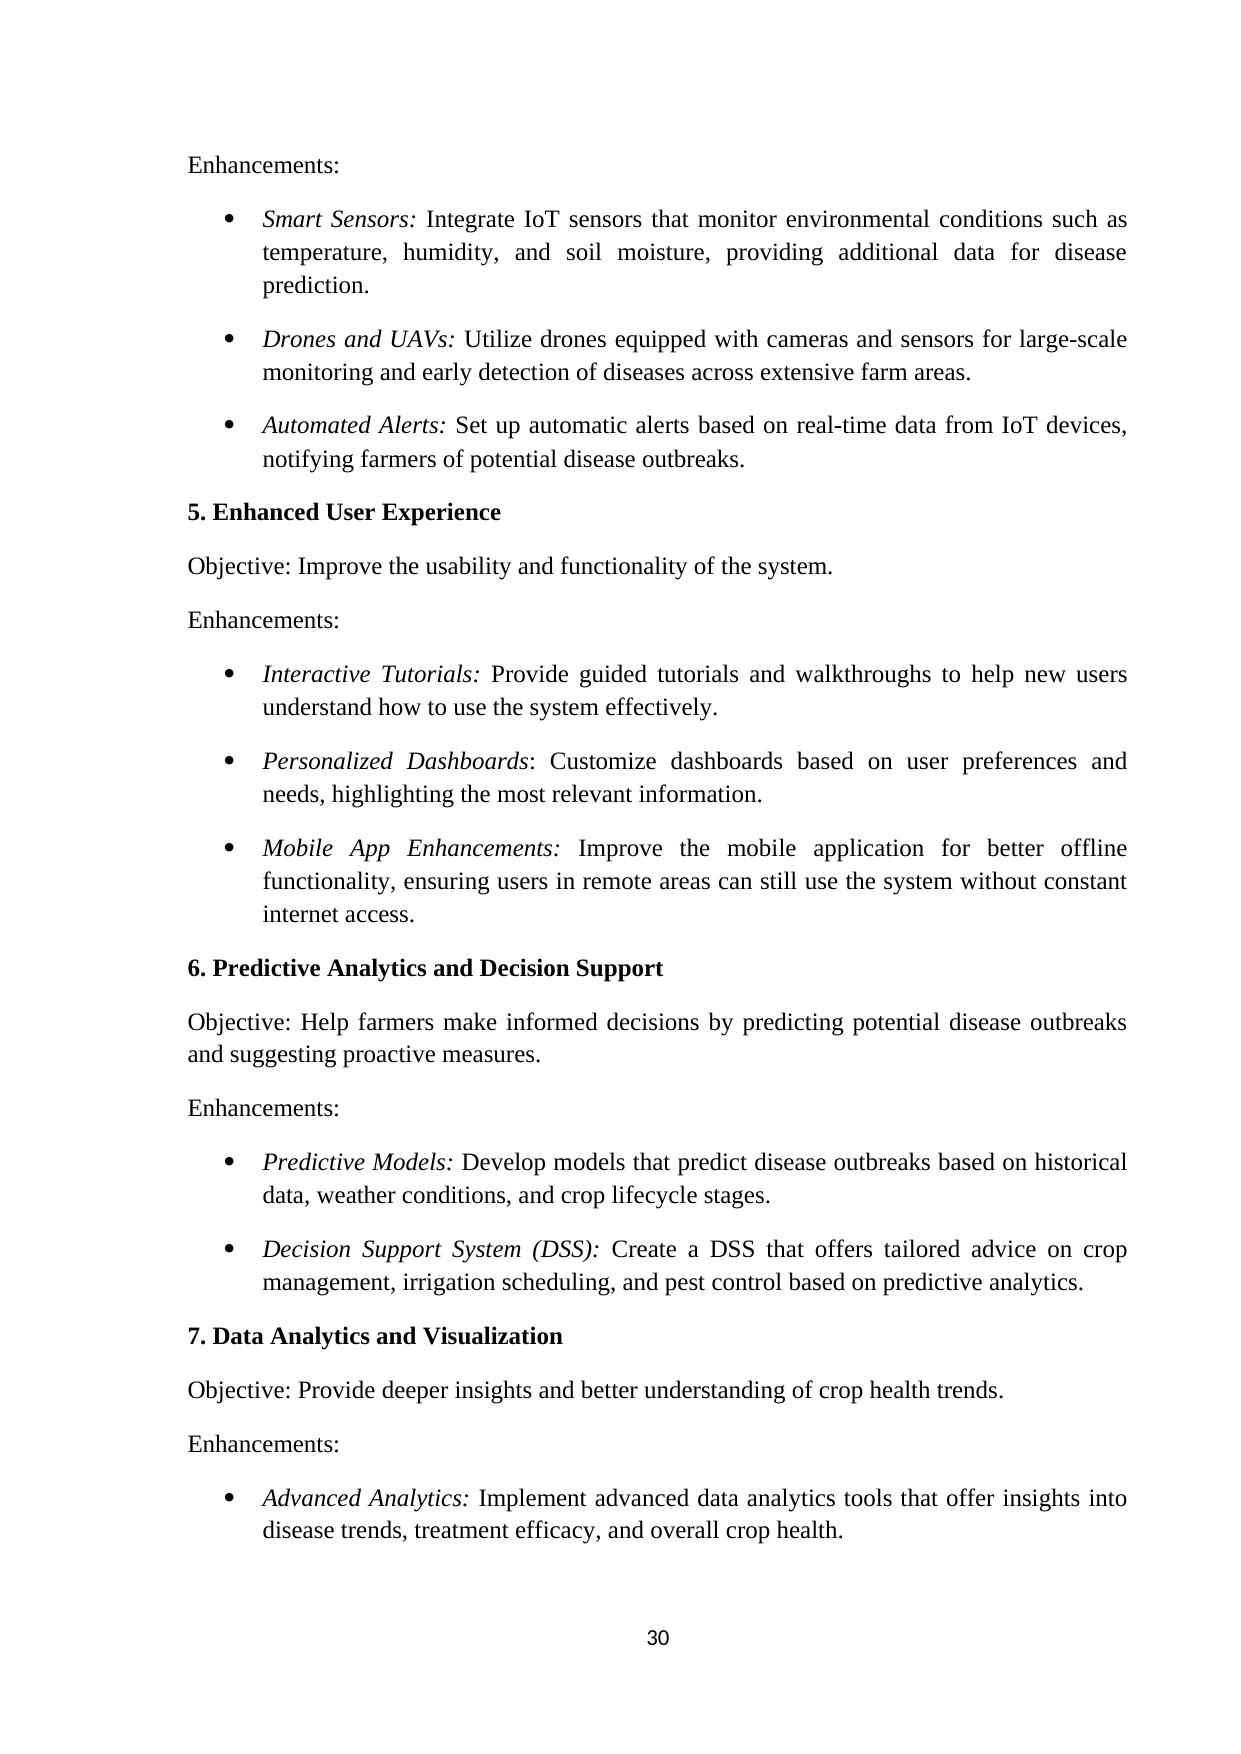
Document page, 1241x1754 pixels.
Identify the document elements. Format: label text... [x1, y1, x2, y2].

text Enhancements: [187, 605, 1128, 634]
list Predictive Models: Develop models that predict disease outbreaks based on historical data, weather conditions, and crop lifecycle stages. [225, 1147, 1128, 1209]
list Mobile App Enhancements: Improve the mobile application for better offline functionality, ensuring users in remote areas can still use the system without constant internet access. [225, 833, 1128, 928]
text Enhancements: [187, 1429, 1128, 1457]
list Interactive Tutorials: Provide guided tutorials and walkthroughs to help new users understand how to use the system effectively. [225, 659, 1128, 721]
list Personalized Dashboards: Customize dashboards based on user preferences and needs, highlighting the most relevant information. [225, 746, 1128, 808]
text Objective: Help farmers make informed decisions by predicting potential disease outbreaks and suggesting proactive measures. [187, 1007, 1128, 1068]
text 5. Enhanced User Experience [187, 497, 1128, 526]
text Objective: Provide deeper insights and better understanding of crop health trends. [187, 1375, 1128, 1404]
text Enhancements: [187, 150, 1128, 179]
text Enhancements: [187, 1093, 1128, 1122]
list Decision Support System (DSS): Create a DSS that offers tailored advice on crop management, irrigation scheduling, and pest control based on predictive analytics. [225, 1234, 1128, 1296]
text Objective: Improve the usability and functionality of the system. [187, 551, 1128, 580]
list Automated Alerts: Set up automatic alerts based on real-time data from IoT devices, notifying farmers of potential disease outbreaks. [225, 411, 1128, 472]
text 7. Data Analytics and Visualization [187, 1321, 1128, 1350]
list Advanced Analytics: Implement advanced data analytics tools that offer insights into disease trends, treatment efficacy, and overall crop health. [225, 1483, 1128, 1544]
list Drones and UAVs: Utilize drones equipped with cameras and sensors for large-scale monitoring and early detection of diseases across extensive farm areas. [225, 324, 1128, 386]
text 6. Predictive Analytics and Decision Support [187, 953, 1128, 981]
list Smart Sensors: Integrate IoT sensors that monitor environmental conditions such as temperature, humidity, and soil moisture, providing additional data for disease prediction. [225, 204, 1128, 299]
